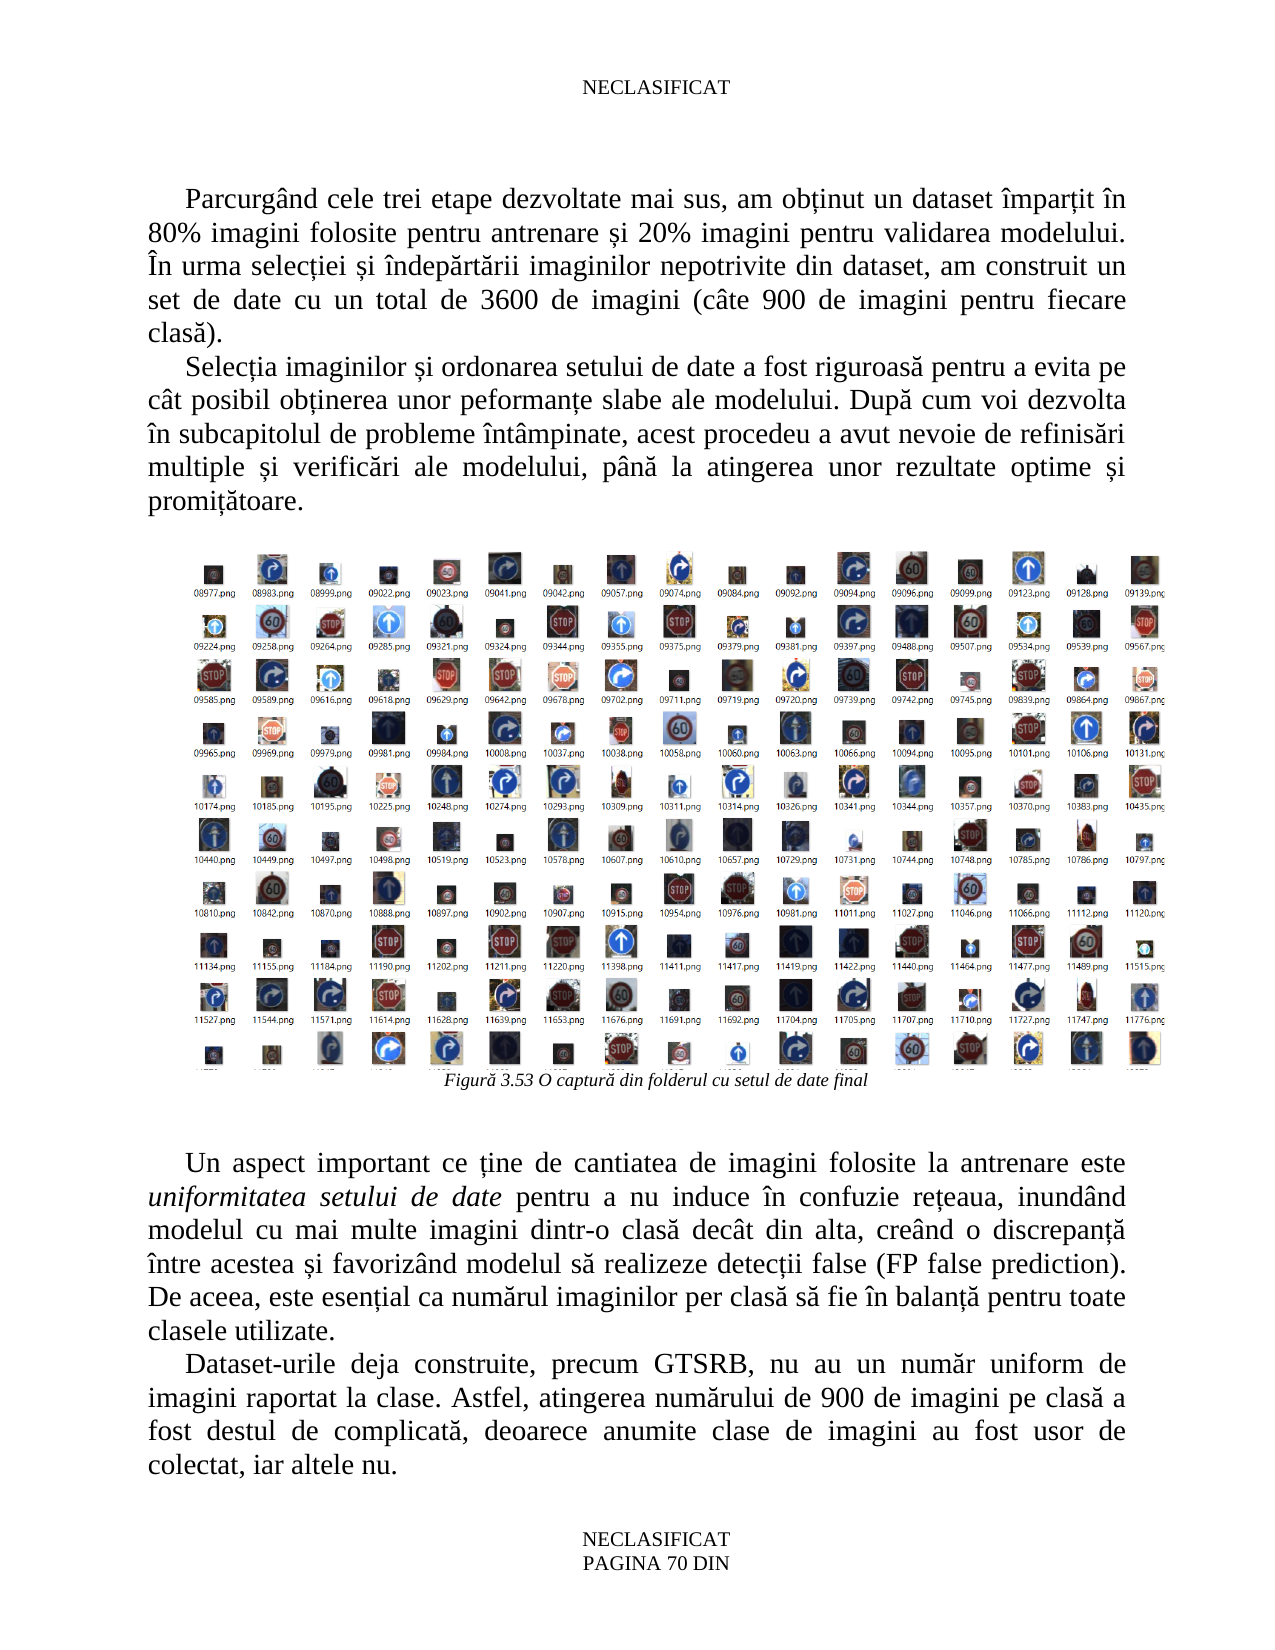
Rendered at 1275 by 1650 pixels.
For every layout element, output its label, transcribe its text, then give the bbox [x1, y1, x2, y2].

text Parcurgând cele trei etape dezvoltate mai sus, am obținut un dataset împarțit în 80% imagini folosite pentru antrenare și 20% imagini pentru validarea modelului. În urma selecției și îndepărtării imaginilor nepotrivite din dataset, am construit un set de date cu un total de 3600 de imagini (câte 900 de imagini pentru fiecare clasă). [148, 181, 1127, 349]
text Selecția imaginilor și ordonarea setului de date a fost riguroasă pentru a evita pe cât posibil obținerea unor peformanțe slabe ale modelului. După cum voi dezvolta în subcapitolul de probleme întâmpinate, acest procedeu a avut nevoie de refinisări multiple și verificări ale modelului, până la atingerea unor rezultate optime și promițătoare. [148, 349, 1127, 517]
text Dataset-urile deja construite, precum GTSRB, nu au un număr uniform de imagini raportat la clase. Astfel, atingerea numărului de 900 de imagini pe clasă a fost destul de complicată, deoarece anumite clase de imagini au fost usor de colectat, iar altele nu. [148, 1346, 1127, 1481]
text Un aspect important ce ține de cantiatea de imagini folosite la antrenare este uniformitatea setului de date pentru a nu induce în confuzie rețeaua, inundând modelul cu mai multe imagini dintr-o clasă decât din alta, creând o discrepanță între acestea și favorizând modelul să realizeze detecții false (FP false prediction). De aceea, este esențial ca numărul imaginilor per clasă să fie în balanță pentru toate clasele utilizate. [148, 1145, 1127, 1346]
picture [184, 550, 1165, 1070]
